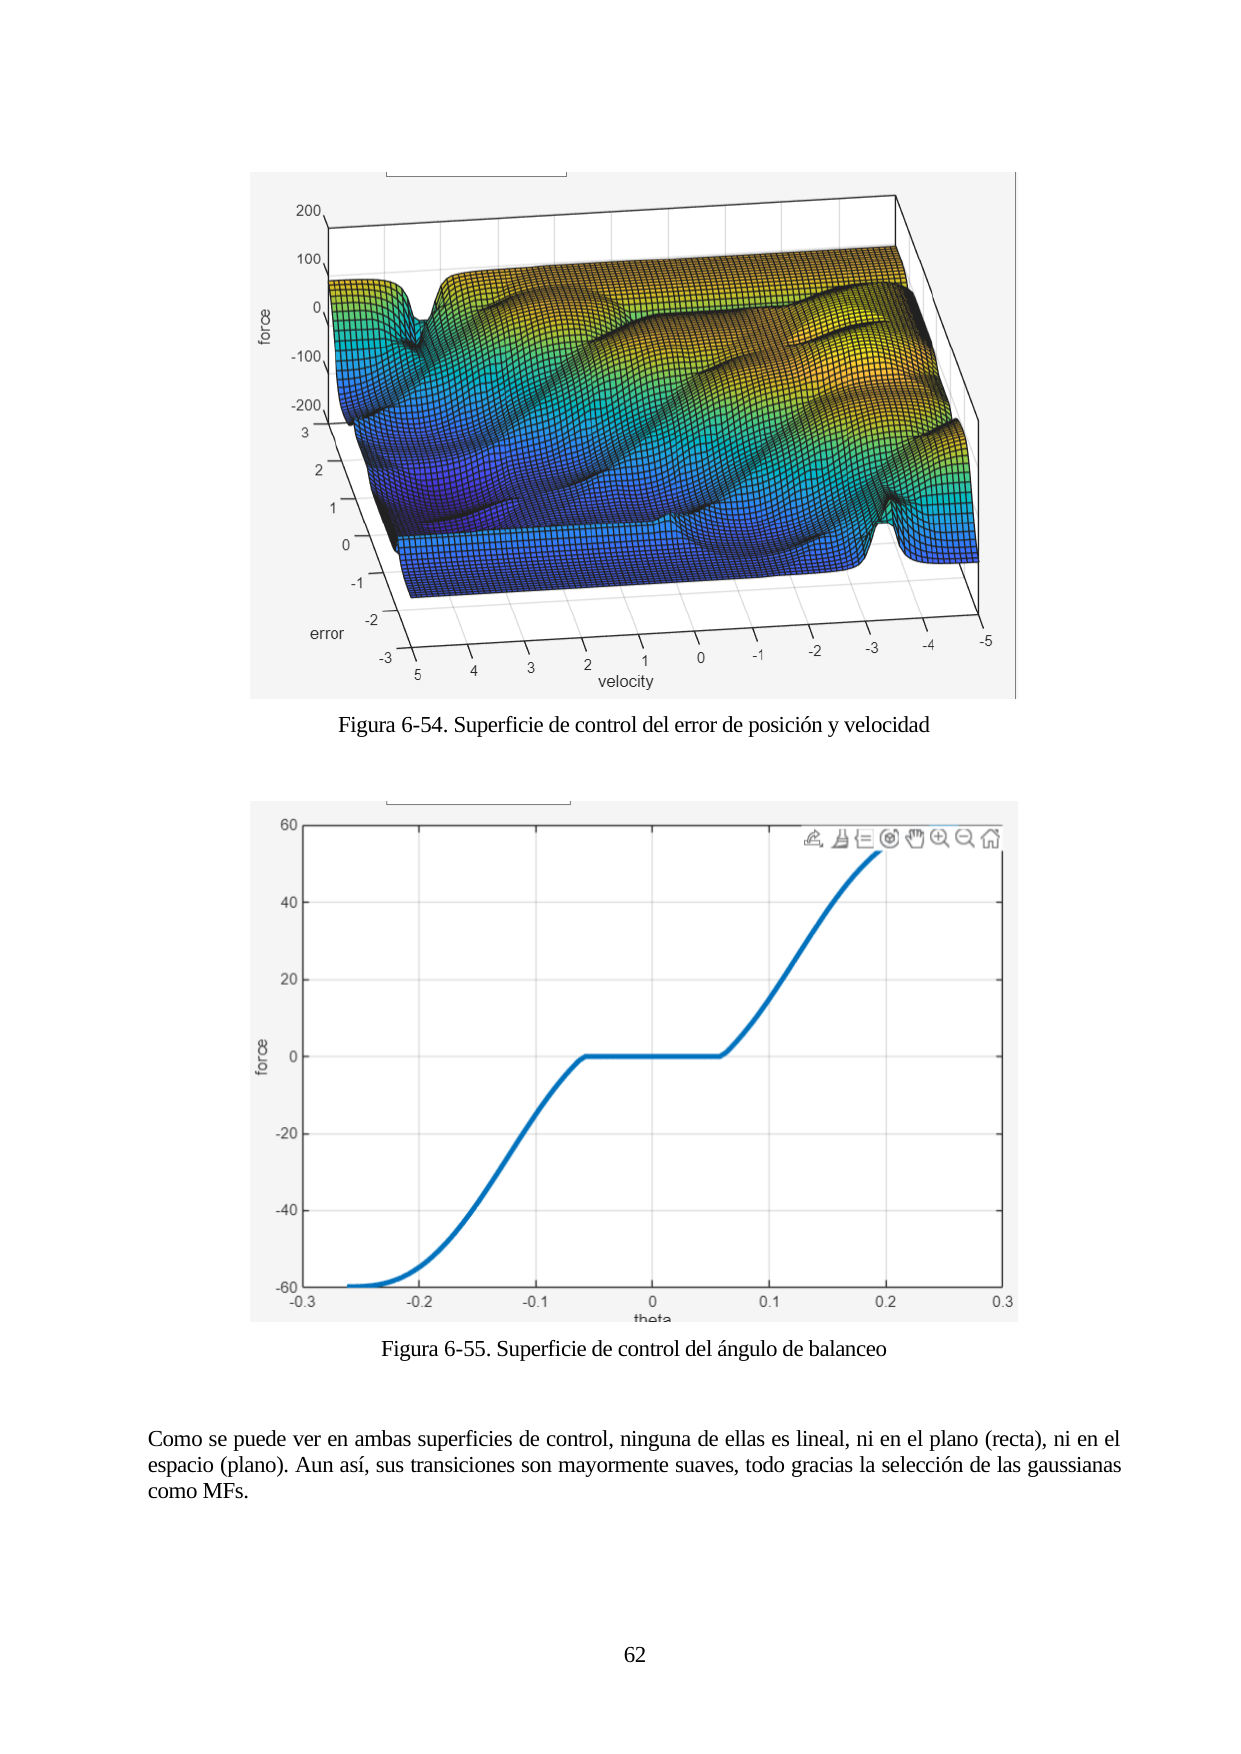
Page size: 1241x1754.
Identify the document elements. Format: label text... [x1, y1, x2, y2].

picture [250, 172, 1018, 699]
picture [250, 801, 1018, 1322]
text Como se puede ver en ambas superficies de control, ninguna de ellas es lineal, ni en el plano (recta), ni en el espacio (plano). Aun así, sus transiciones son mayormente suaves, todo gracias la selección de las gaussianas como MFs. [148, 1425, 1122, 1504]
